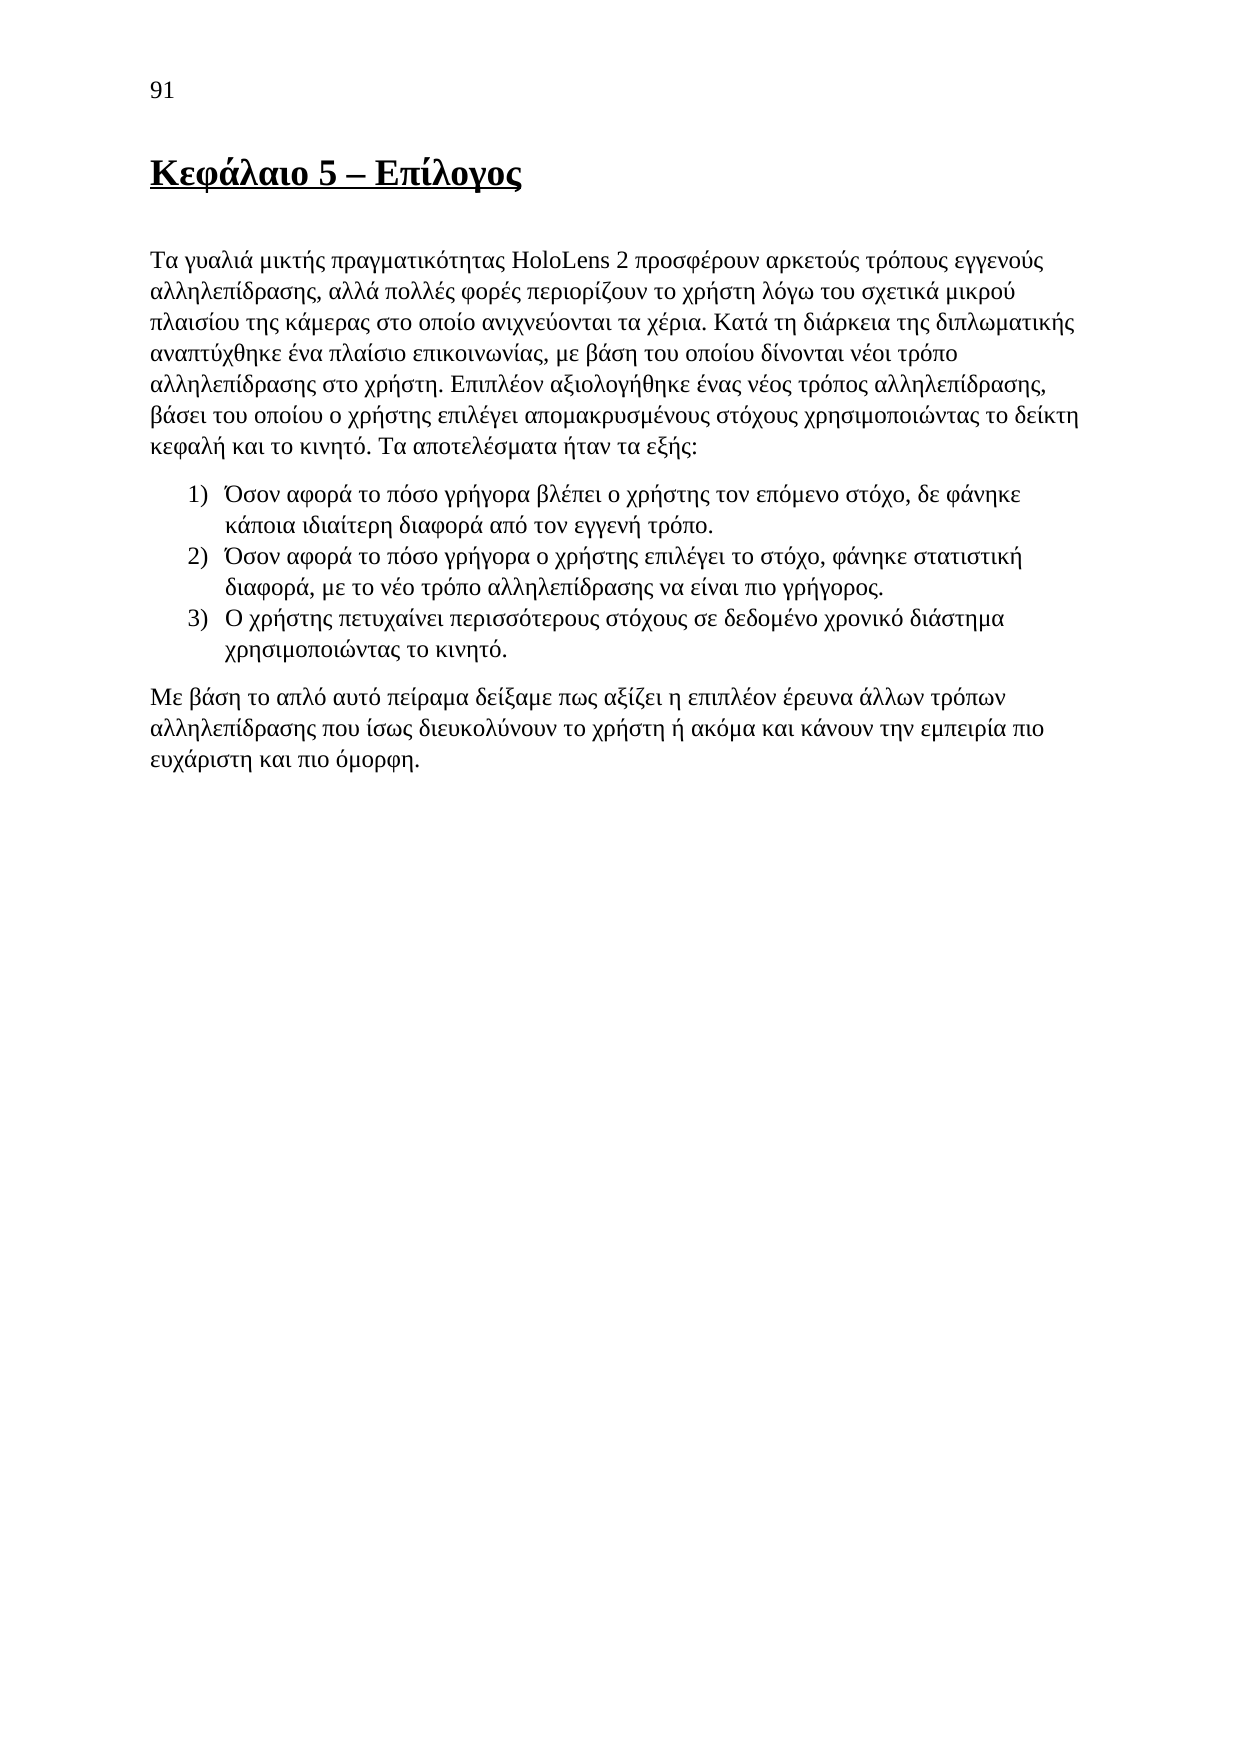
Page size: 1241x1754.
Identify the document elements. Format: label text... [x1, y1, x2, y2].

list Όσον αφορά το πόσο γρήγορα βλέπει ο χρήστης τον επόμενο στόχο, δε φάνηκε κάποια ιδιαίτερη διαφορά από τον εγγενή τρόπο. [187, 479, 1090, 539]
text Με βάση το απλό αυτό πείραμα δείξαμε πως αξίζει η επιπλέον έρευνα άλλων τρόπων αλληλεπίδρασης που ίσως διευκολύνουν το χρήστη ή ακόμα και κάνουν την εμπειρία πιο ευχάριστη και πιο όμορφη. [150, 682, 1090, 773]
list Όσον αφορά το πόσο γρήγορα ο χρήστης επιλέγει το στόχο, φάνηκε στατιστική διαφορά, με το νέο τρόπο αλληλεπίδρασης να είναι πιο γρήγορος. [187, 541, 1090, 601]
subtitle Κεφάλαιο 5 – Επίλογος [150, 150, 1090, 193]
text Τα γυαλιά μικτής πραγματικότητας HoloLens 2 προσφέρουν αρκετούς τρόπους εγγενούς αλληλεπίδρασης, αλλά πολλές φορές περιορίζουν το χρήστη λόγω του σχετικά μικρού πλαισίου της κάμερας στο οποίο ανιχνεύονται τα χέρια. Κατά τη διάρκεια της διπλωματικής αναπτύχθηκε ένα πλαίσιο επικοινωνίας, με βάση του οποίου δίνονται νέοι τρόπο αλληλεπίδρασης στο χρήστη. Επιπλέον αξιολογήθηκε ένας νέος τρόπος αλληλεπίδρασης, βάσει του οποίου ο χρήστης επιλέγει απομακρυσμένους στόχους χρησιμοποιώντας το δείκτη κεφαλή και το κινητό. Τα αποτελέσματα ήταν τα εξής: [150, 245, 1090, 460]
list Ο χρήστης πετυχαίνει περισσότερους στόχους σε δεδομένο χρονικό διάστημα χρησιμοποιώντας το κινητό. [187, 603, 1090, 663]
